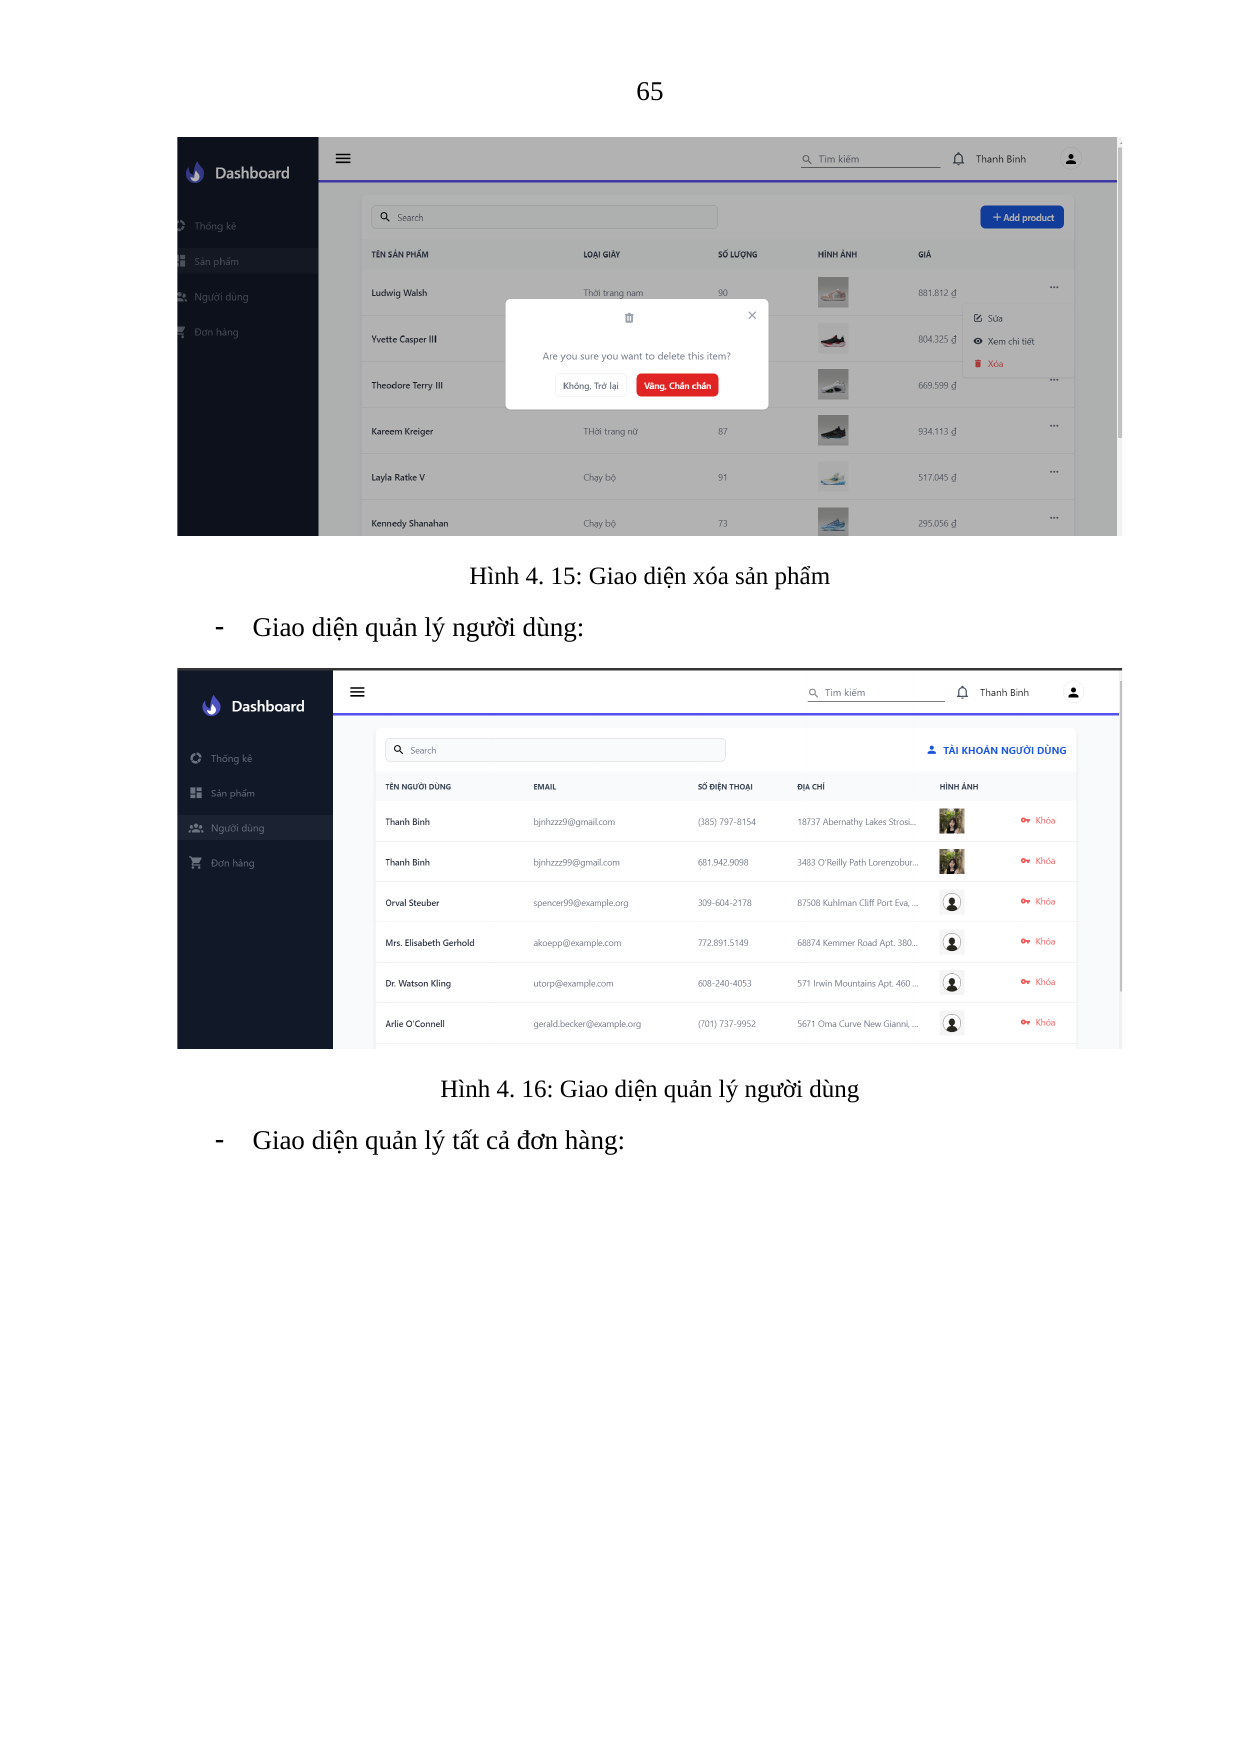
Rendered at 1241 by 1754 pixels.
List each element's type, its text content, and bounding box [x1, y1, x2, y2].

picture [177, 137, 1123, 536]
text Hình 4. 15: Giao diện xóa sản phẩm [177, 561, 1122, 590]
picture [177, 668, 1123, 1049]
list Giao diện quản lý người dùng: [215, 611, 1122, 642]
list Giao diện quản lý tất cả đơn hàng: [215, 1124, 1122, 1155]
text Hình 4. 16: Giao diện quản lý người dùng [177, 1074, 1122, 1103]
